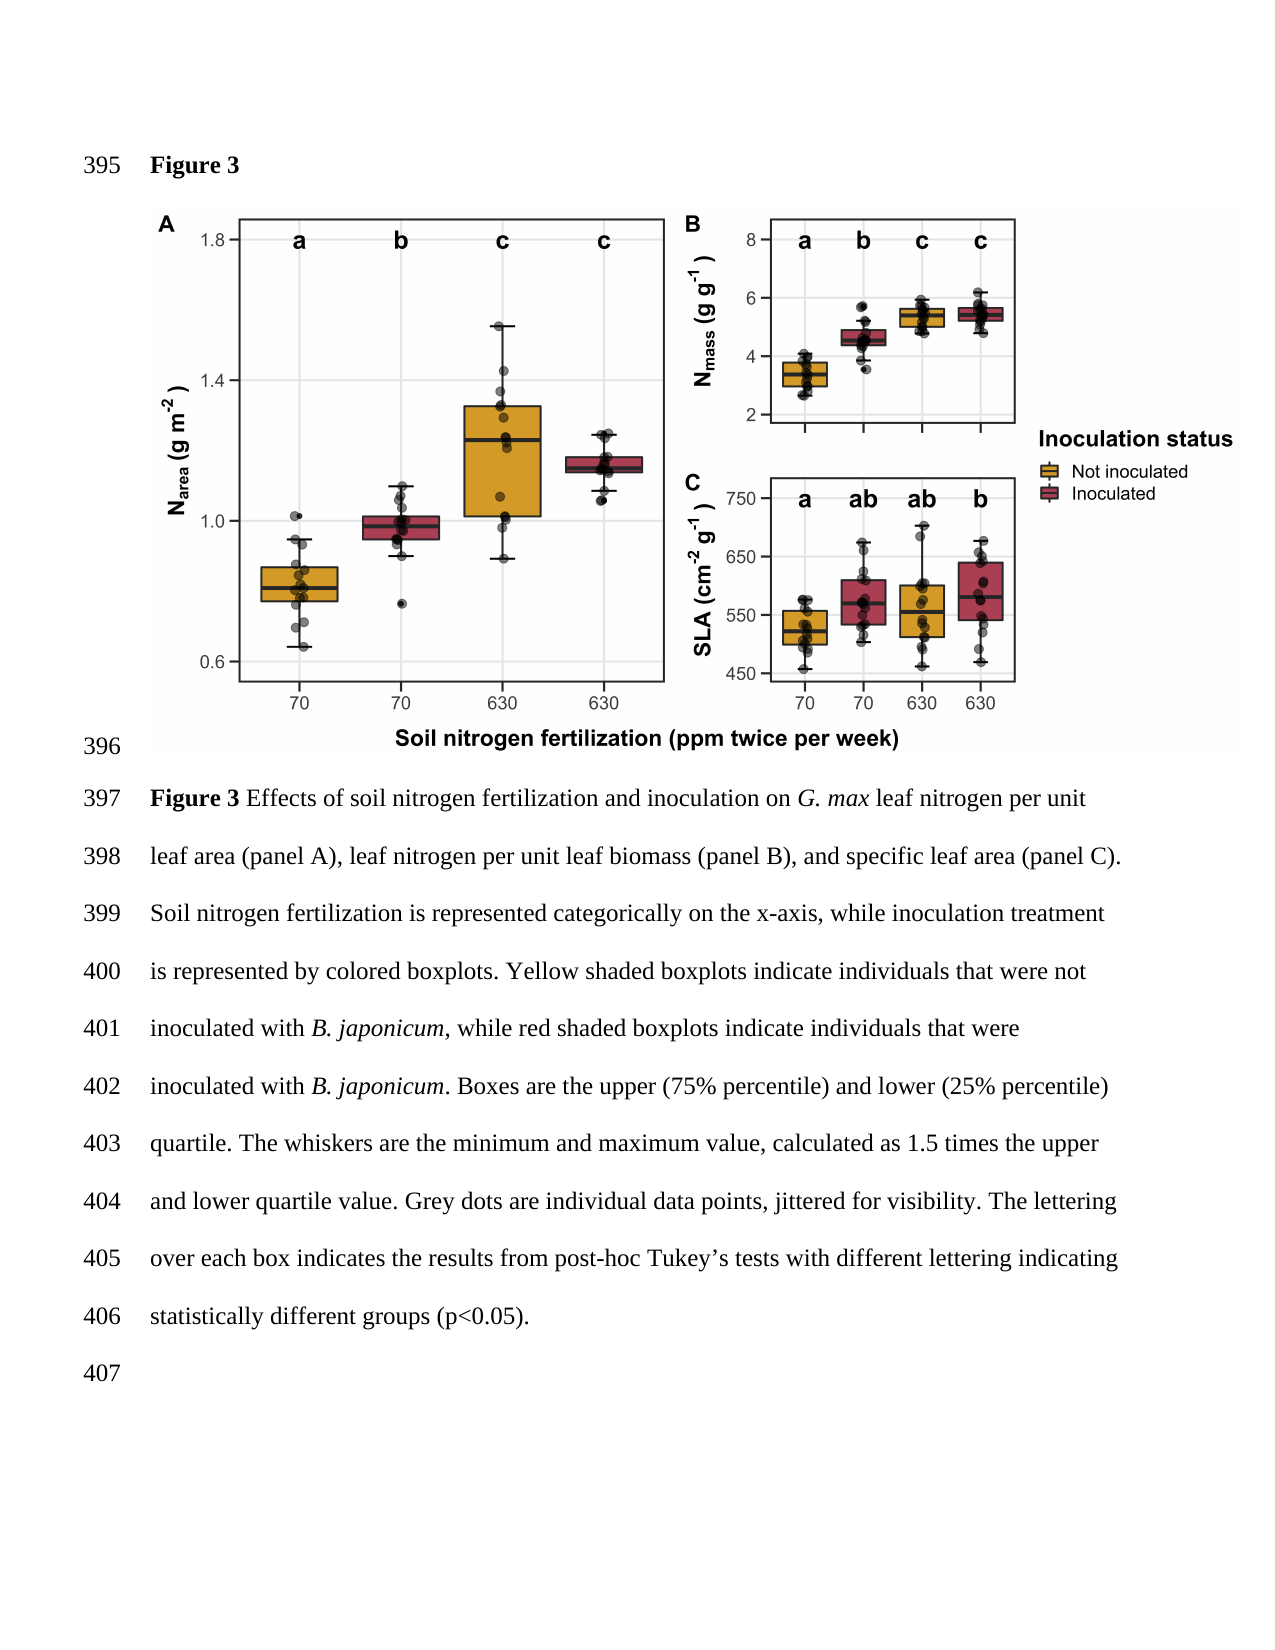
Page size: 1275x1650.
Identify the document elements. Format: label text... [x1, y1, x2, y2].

text Figure 3 [150, 150, 1125, 179]
picture [150, 207, 1245, 755]
text Figure 3 Effects of soil nitrogen fertilization and inoculation on G. max leaf nitrogen per unit leaf area (panel A), leaf nitrogen per unit leaf biomass (panel B), and specific leaf area (panel C). Soil nitrogen fertilization is represented categorically on the x-axis, while inoculation treatment is represented by colored boxplots. Yellow shaded boxplots indicate individuals that were not inoculated with B. japonicum, while red shaded boxplots indicate individuals that were inoculated with B. japonicum. Boxes are the upper (75% percentile) and lower (25% percentile) quartile. The whiskers are the minimum and maximum value, calculated as 1.5 times the upper and lower quartile value. Grey dots are individual data points, jittered for visibility. The lettering over each box indicates the results from post-hoc Tukey’s tests with different lettering indicating statistically different groups (p<0.05). [150, 783, 1125, 1329]
